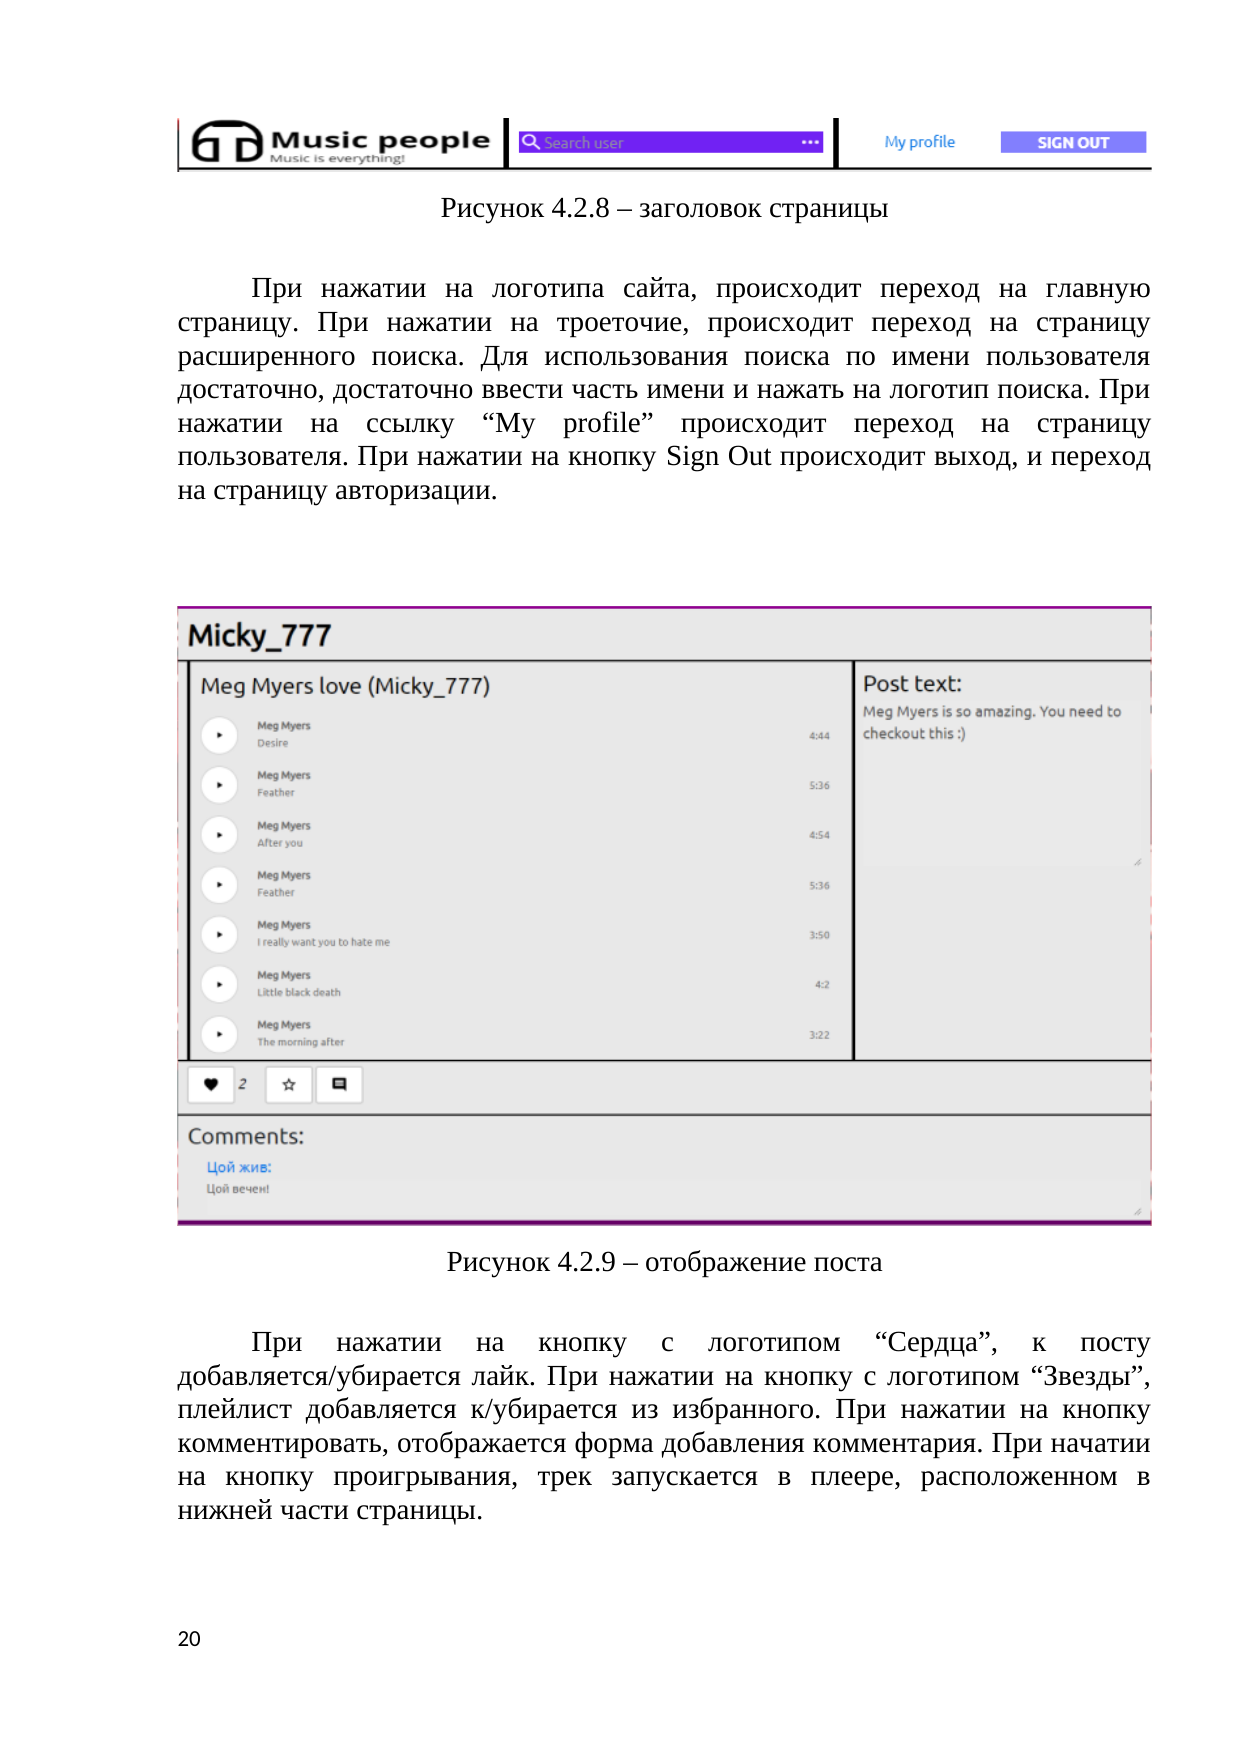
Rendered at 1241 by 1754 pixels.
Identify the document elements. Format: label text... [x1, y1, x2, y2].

picture [177, 606, 1152, 1226]
picture [177, 118, 1152, 172]
text При нажатии на логотипа сайта, происходит переход на главную страницу. При нажатии на троеточие, происходит переход на страницу расширенного поиска. Для использования поиска по имени пользователя достаточно, достаточно ввести часть имени и нажать на логотип поиска. При нажатии на ссылку “My profile” происходит переход на страницу пользователя. При нажатии на кнопку Sign Out происходит выход, и переход на страницу авторизации. [177, 271, 1152, 505]
text При нажатии на кнопку с логотипом “Сердца”, к посту добавляется/убирается лайк. При нажатии на кнопку с логотипом “Звезды”, плейлист добавляется к/убирается из избранного. При нажатии на кнопку комментировать, отображается форма добавления комментария. При начатии на кнопку проигрывания, трек запускается в плеере, расположенном в нижней части страницы. [177, 1324, 1152, 1526]
